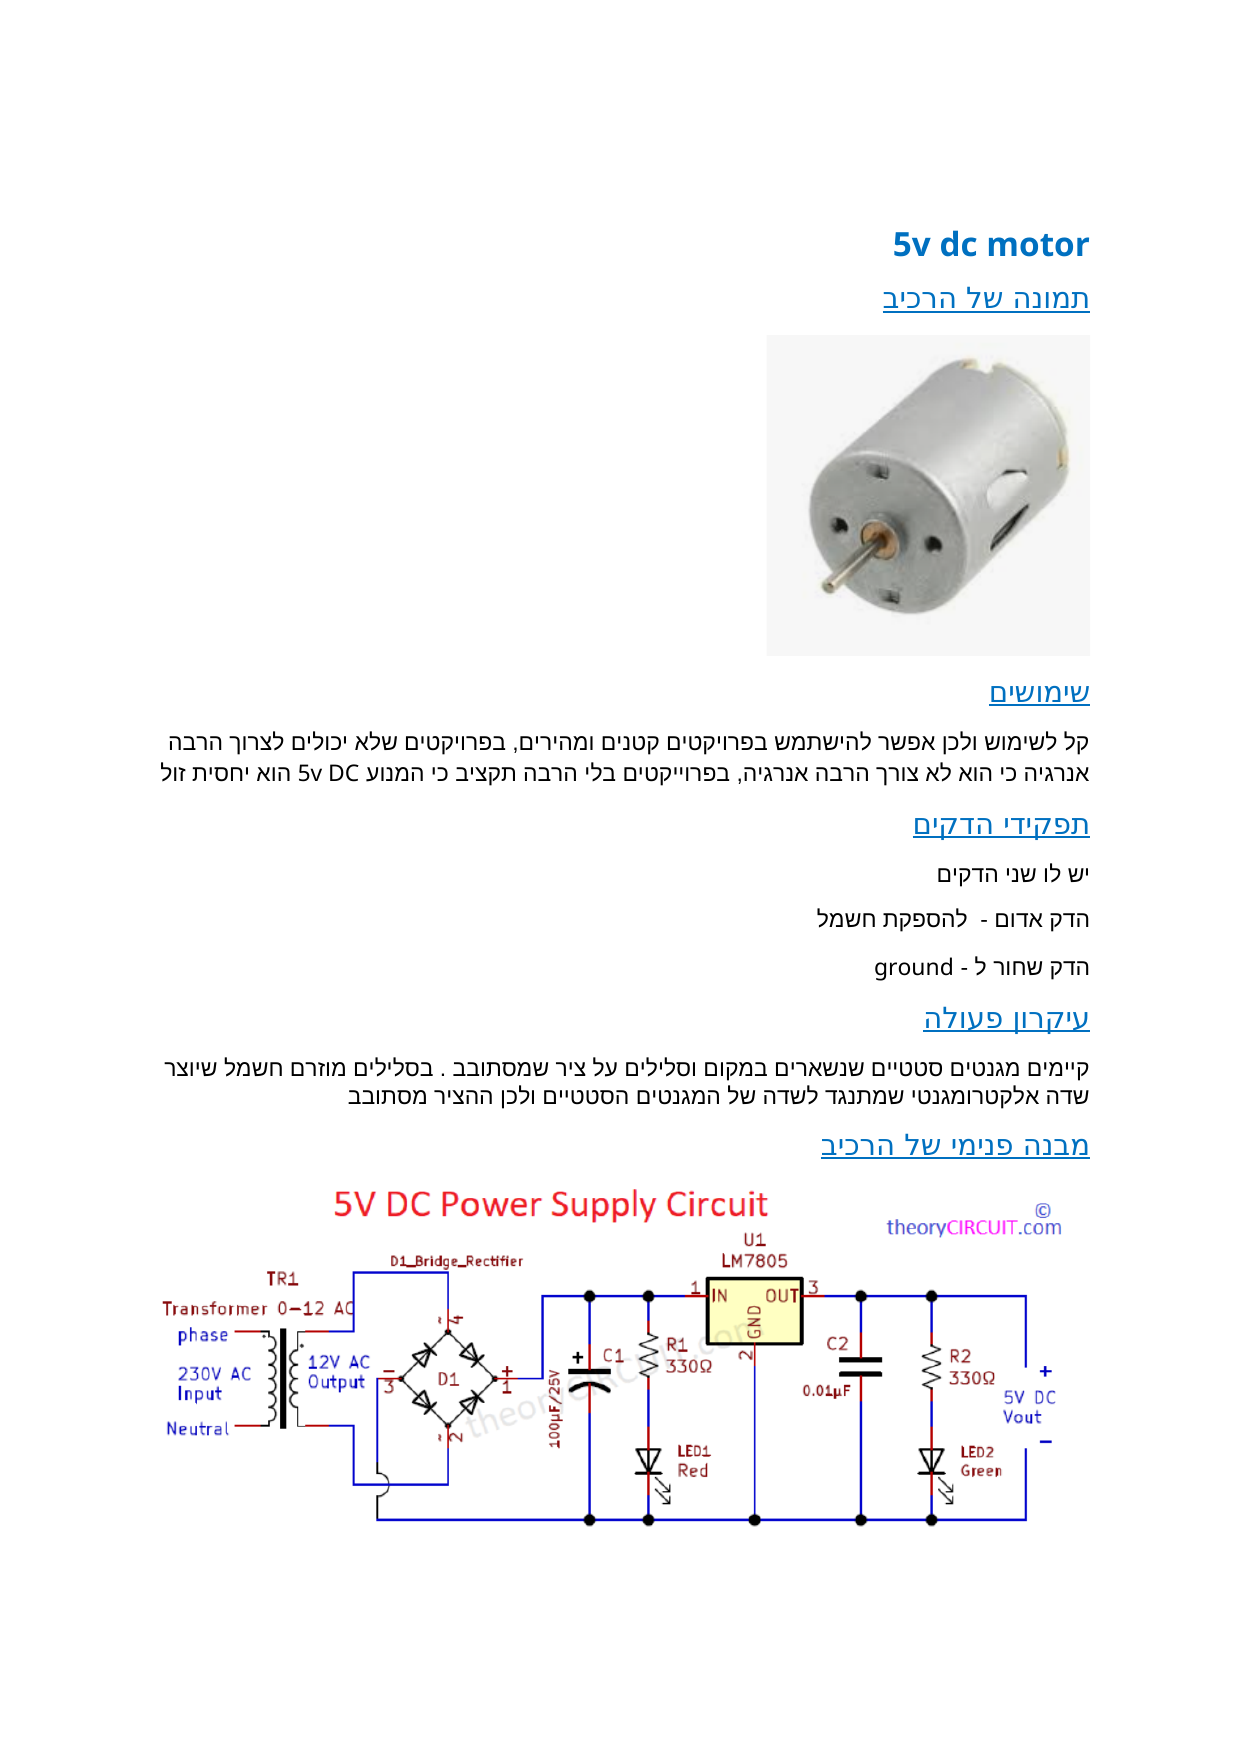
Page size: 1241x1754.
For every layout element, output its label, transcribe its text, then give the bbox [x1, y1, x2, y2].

subtitle מבנה פנימי של הרכיב [150, 1128, 1090, 1162]
text הדק שחור ל - ground [150, 951, 1090, 982]
subtitle עיקרון פעולה [150, 1001, 1090, 1035]
subtitle שימושים [150, 675, 1090, 709]
subtitle תמונה של הרכיב [150, 282, 1090, 316]
text יש לו שני הדקים [150, 861, 1090, 887]
text קל לשימוש ולכן אפשר להישתמש בפרויקטים קטנים ומהירים, בפרויקטים שלא יכולים לצרוך הרבה אנרגיה כי הוא לא צורך הרבה אנרגיה, בפרוייקטים בלי הרבה תקציב כי המנוע 5v DC הוא יחסית זול [150, 729, 1090, 788]
picture [150, 1181, 1090, 1558]
subtitle תפקידי הדקים [150, 807, 1090, 841]
text הדק אדום - להספקת חשמל [150, 906, 1090, 932]
text קיימים מגנטים סטטיים שנשארים במקום וסלילים על ציר שמסתובב . בסלילים מוזרם חשמל שיוצר שדה אלקטרומגנטי שמתנגד לשדה של המגנטים הסטטיים ולכן ההציר מסתובב [150, 1055, 1090, 1109]
subtitle 5v dc motor [150, 221, 1090, 267]
picture [766, 335, 1091, 656]
